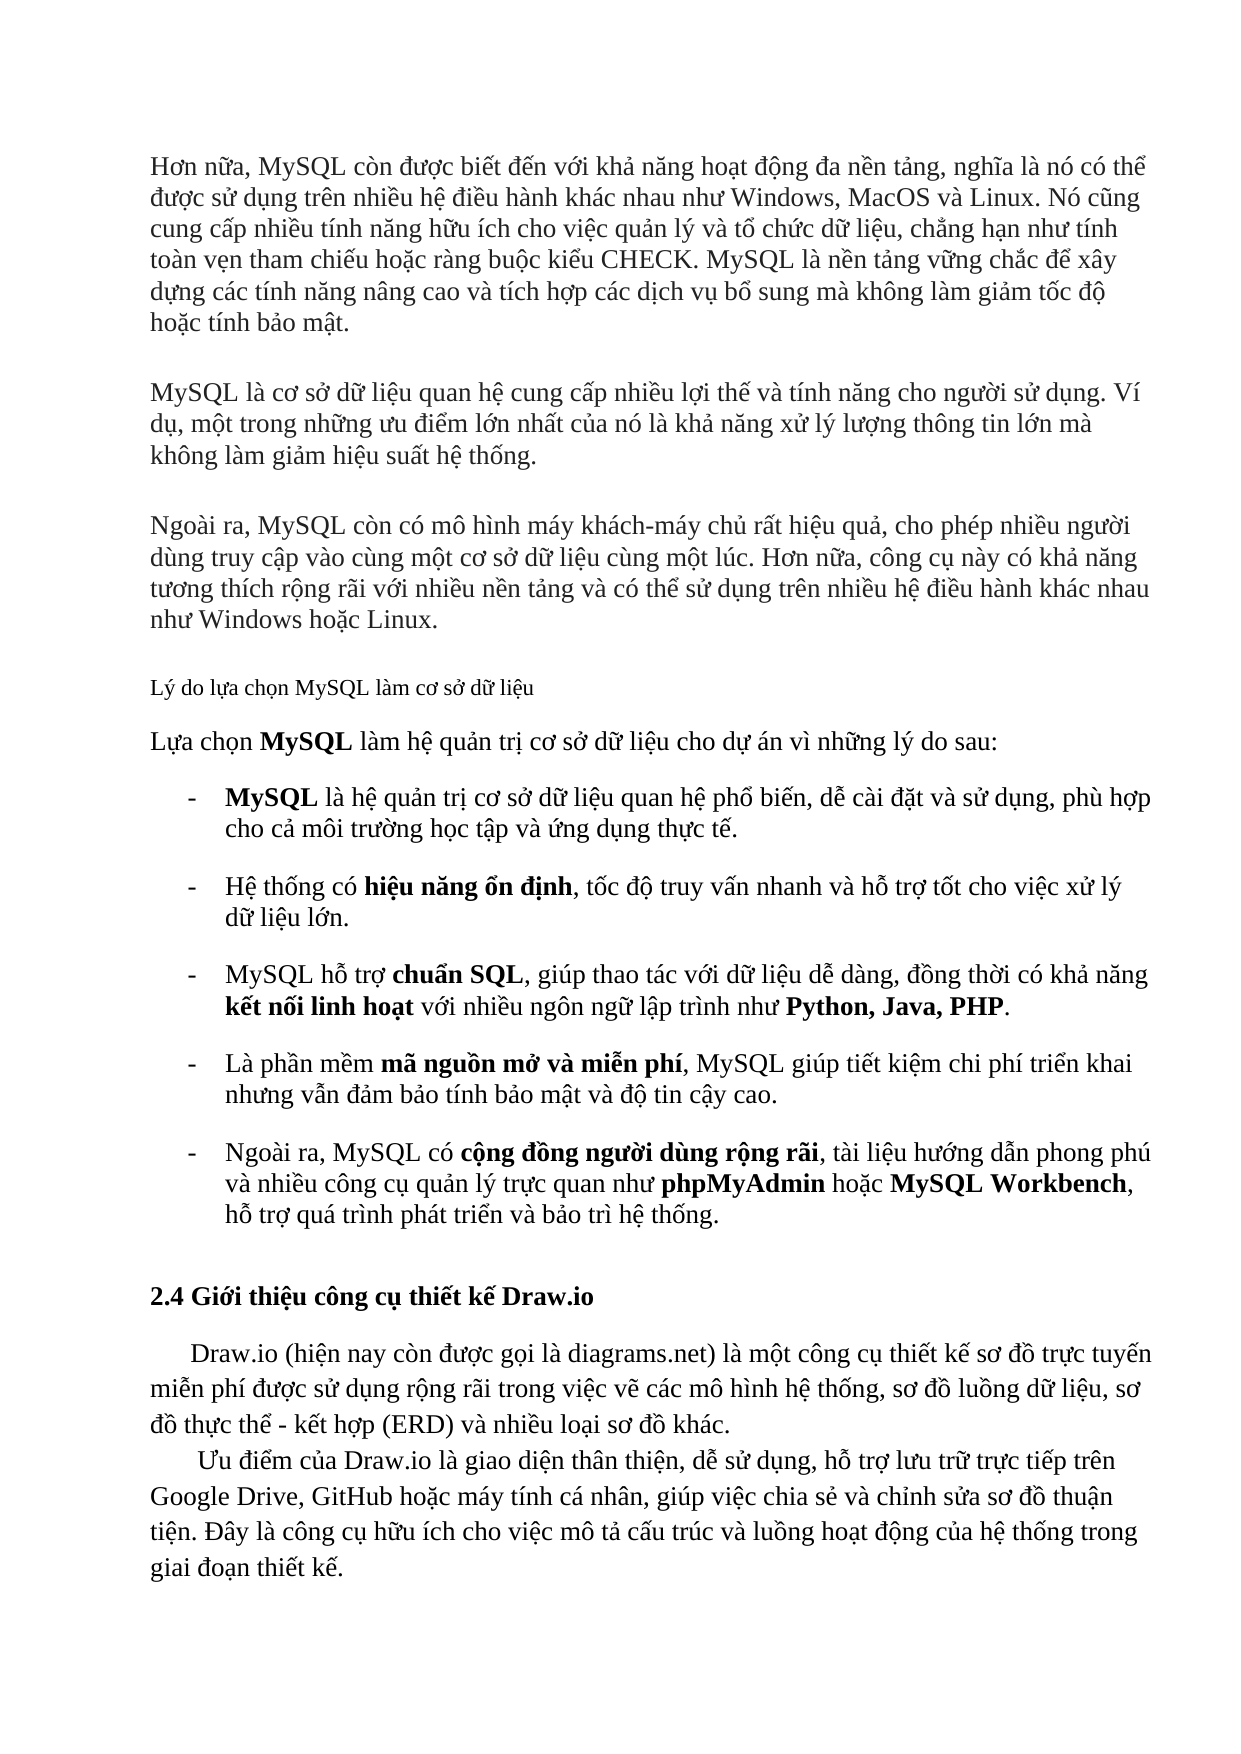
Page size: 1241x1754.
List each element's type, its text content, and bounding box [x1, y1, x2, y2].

text MySQL là cơ sở dữ liệu quan hệ cung cấp nhiều lợi thế và tính năng cho người sử dụng. Ví dụ, một trong những ưu điểm lớn nhất của nó là khả năng xử lý lượng thông tin lớn mà không làm giảm hiệu suất hệ thống. [150, 376, 1153, 470]
list Là phần mềm mã nguồn mở và miễn phí, MySQL giúp tiết kiệm chi phí triển khai nhưng vẫn đảm bảo tính bảo mật và độ tin cậy cao. [187, 1047, 1153, 1136]
text Lựa chọn MySQL làm hệ quản trị cơ sở dữ liệu cho dự án vì những lý do sau: [150, 725, 1153, 756]
list MySQL là hệ quản trị cơ sở dữ liệu quan hệ phổ biến, dễ cài đặt và sử dụng, phù hợp cho cả môi trường học tập và ứng dụng thực tế. [187, 781, 1153, 870]
text Hơn nữa, MySQL còn được biết đến với khả năng hoạt động đa nền tảng, nghĩa là nó có thể được sử dụng trên nhiều hệ điều hành khác nhau như Windows, MacOS và Linux. Nó cũng cung cấp nhiều tính năng hữu ích cho việc quản lý và tổ chức dữ liệu, chẳng hạn như tính toàn vẹn tham chiếu hoặc ràng buộc kiểu CHECK. MySQL là nền tảng vững chắc để xây dựng các tính năng nâng cao và tích hợp các dịch vụ bổ sung mà không làm giảm tốc độ hoặc tính bảo mật. [150, 150, 1153, 337]
subtitle 2.4 Giới thiệu công cụ thiết kế Draw.io [150, 1281, 1153, 1312]
list MySQL hỗ trợ chuẩn SQL, giúp thao tác với dữ liệu dễ dàng, đồng thời có khả năng kết nối linh hoạt với nhiều ngôn ngữ lập trình như Python, Java, PHP. [187, 958, 1153, 1047]
list Hệ thống có hiệu năng ổn định, tốc độ truy vấn nhanh và hỗ trợ tốt cho việc xử lý dữ liệu lớn. [187, 870, 1153, 958]
list Ngoài ra, MySQL có cộng đồng người dùng rộng rãi, tài liệu hướng dẫn phong phú và nhiều công cụ quản lý trực quan như phpMyAdmin hoặc MySQL Workbench, hỗ trợ quá trình phát triển và bảo trì hệ thống. [187, 1136, 1153, 1256]
text Ngoài ra, MySQL còn có mô hình máy khách-máy chủ rất hiệu quả, cho phép nhiều người dùng truy cập vào cùng một cơ sở dữ liệu cùng một lúc. Hơn nữa, công cụ này có khả năng tương thích rộng rãi với nhiều nền tảng và có thể sử dụng trên nhiều hệ điều hành khác nhau như Windows hoặc Linux. [150, 509, 1153, 634]
text Draw.io (hiện nay còn được gọi là diagrams.net) là một công cụ thiết kế sơ đồ trực tuyến miễn phí được sử dụng rộng rãi trong việc vẽ các mô hình hệ thống, sơ đồ luồng dữ liệu, sơ đồ thực thể - kết hợp (ERD) và nhiều loại sơ đồ khác. Ưu điểm của Draw.io là giao diện thân thiện, dễ sử dụng, hỗ trợ lưu trữ trực tiếp trên Google Drive, GitHub hoặc máy tính cá nhân, giúp việc chia sẻ và chỉnh sửa sơ đồ thuận tiện. Đây là công cụ hữu ích cho việc mô tả cấu trúc và luồng hoạt động của hệ thống trong giai đoạn thiết kế. [150, 1337, 1153, 1582]
text Lý do lựa chọn MySQL làm cơ sở dữ liệu [150, 674, 1153, 700]
